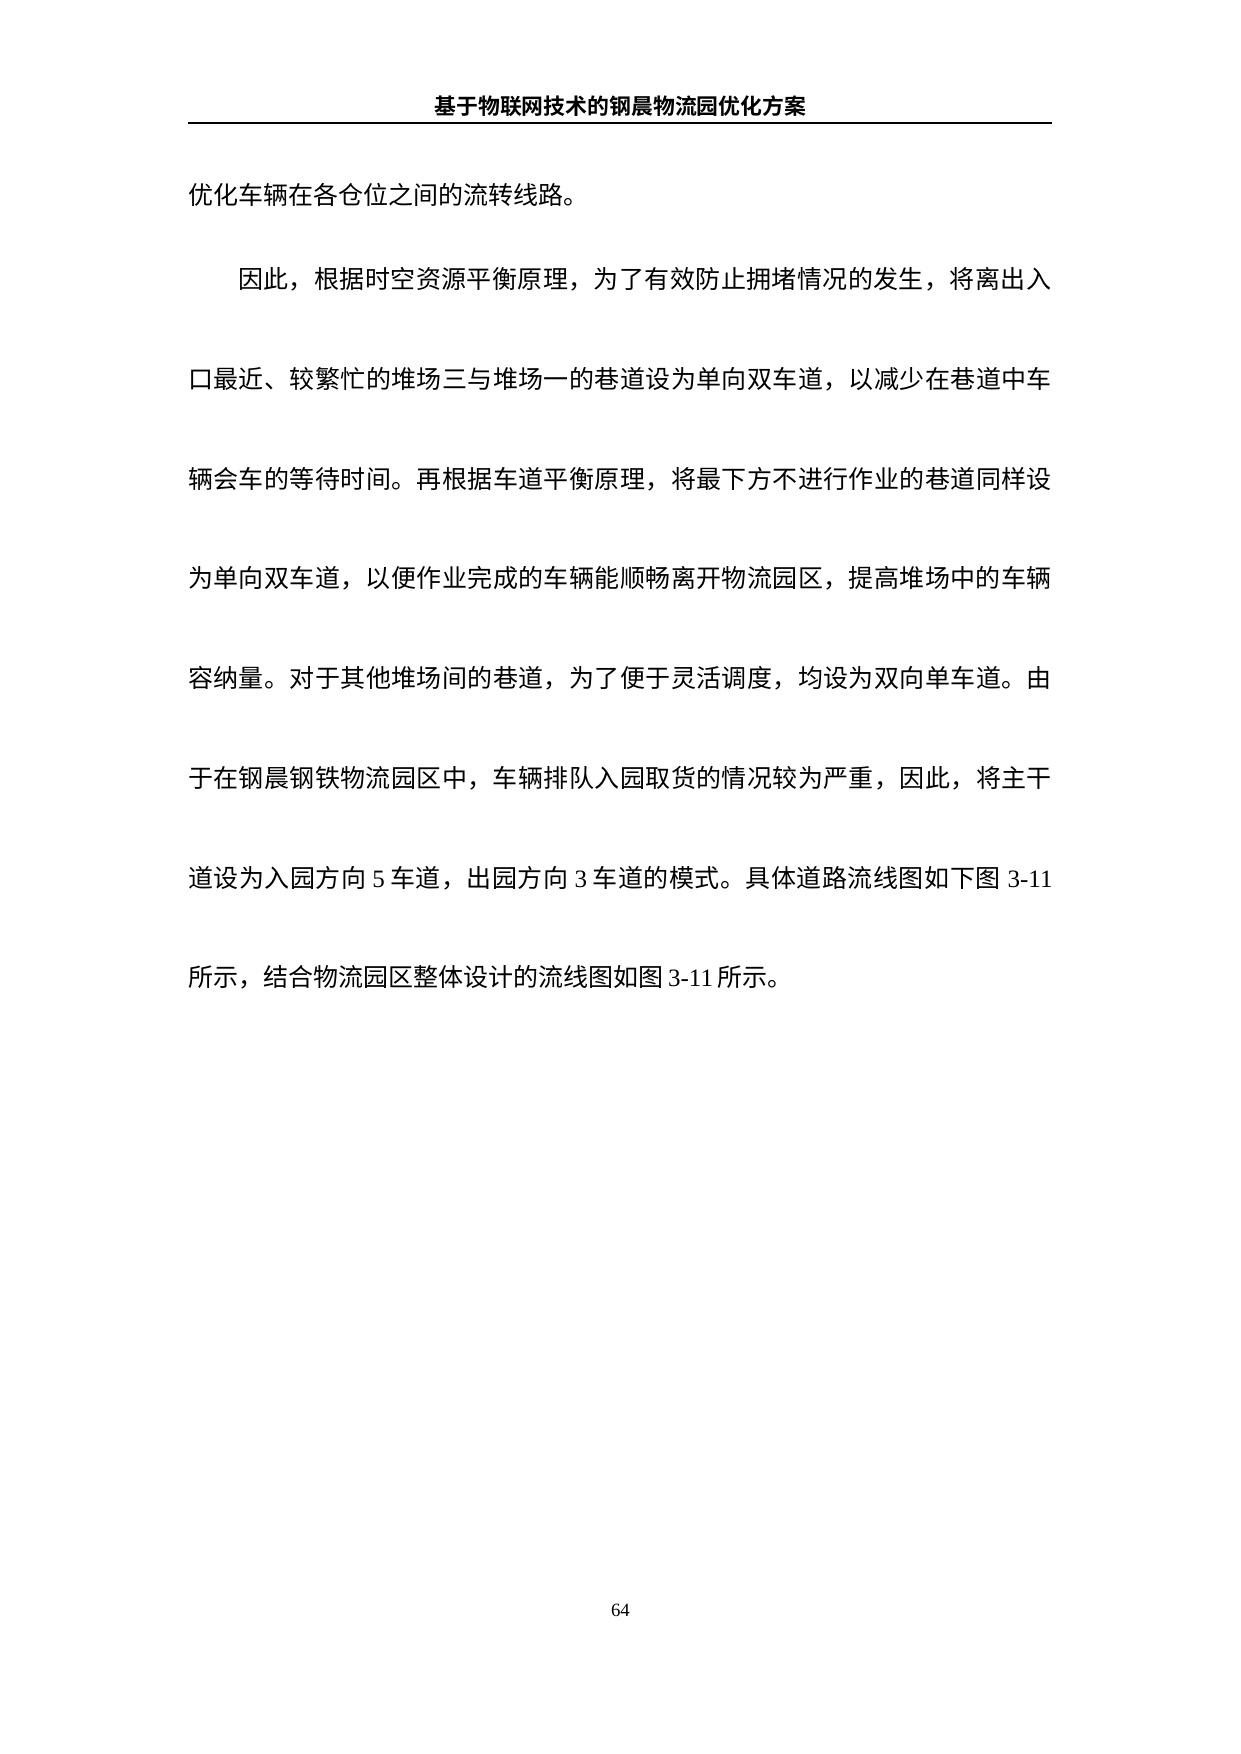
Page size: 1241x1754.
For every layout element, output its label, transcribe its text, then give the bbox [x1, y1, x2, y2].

text 因此，根据时空资源平衡原理，为了有效防止拥堵情况的发生，将离出入口最近、较繁忙的堆场三与堆场一的巷道设为单向双车道，以减少在巷道中车辆会车的等待时间。再根据车道平衡原理，将最下方不进行作业的巷道同样设为单向双车道，以便作业完成的车辆能顺畅离开物流园区，提高堆场中的车辆容纳量。对于其他堆场间的巷道，为了便于灵活调度，均设为双向单车道。由于在钢晨钢铁物流园区中，车辆排队入园取货的情况较为严重，因此，将主干道设为入园方向5车道，出园方向3车道的模式。具体道路流线图如下图3-11所示，结合物流园区整体设计的流线图如图3-11所示。 [188, 245, 1052, 1009]
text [188, 160, 1052, 227]
